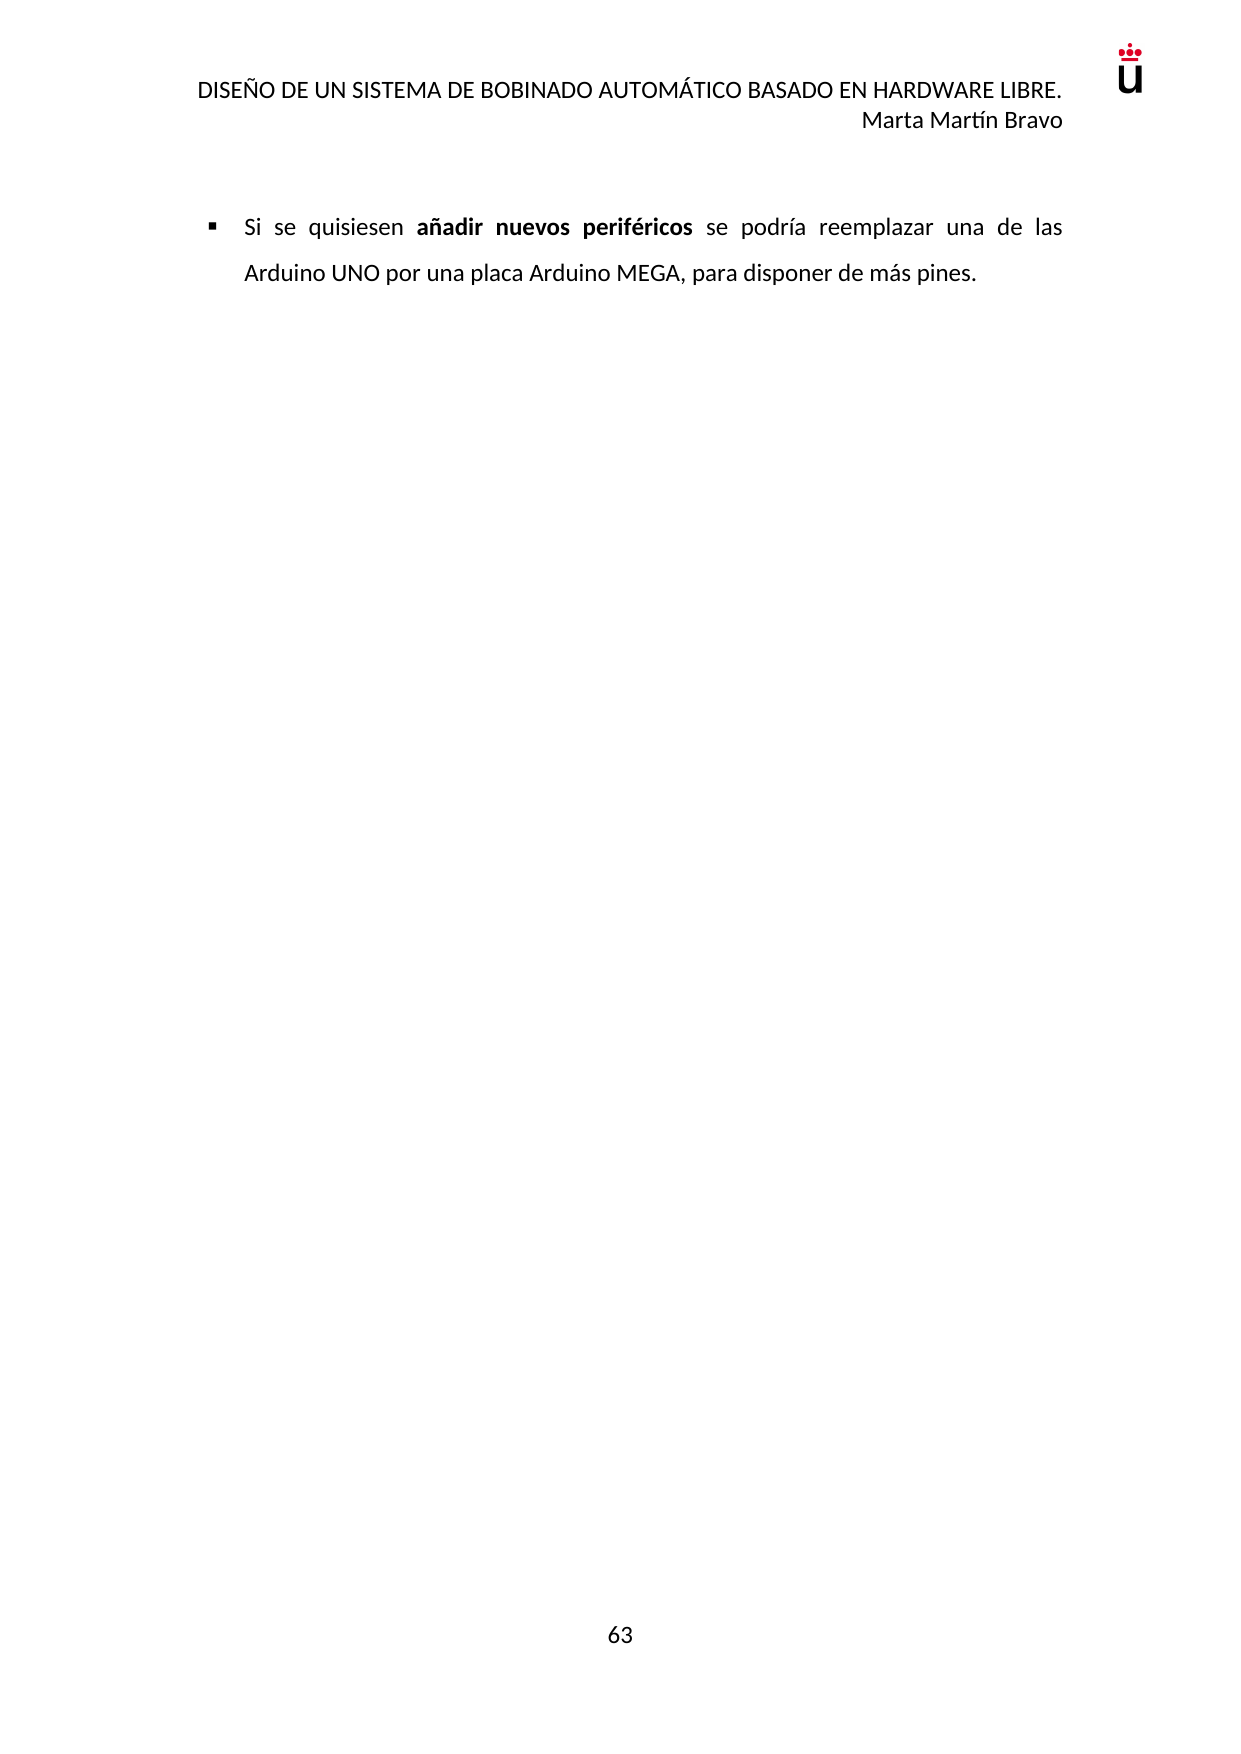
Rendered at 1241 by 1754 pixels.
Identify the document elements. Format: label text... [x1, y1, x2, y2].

picture [1118, 43, 1146, 95]
list Si se quisiesen añadir nuevos periféricos se podría reemplazar una de las Arduino UNO por una placa Arduino MEGA, para disponer de más pines. [207, 211, 1063, 287]
